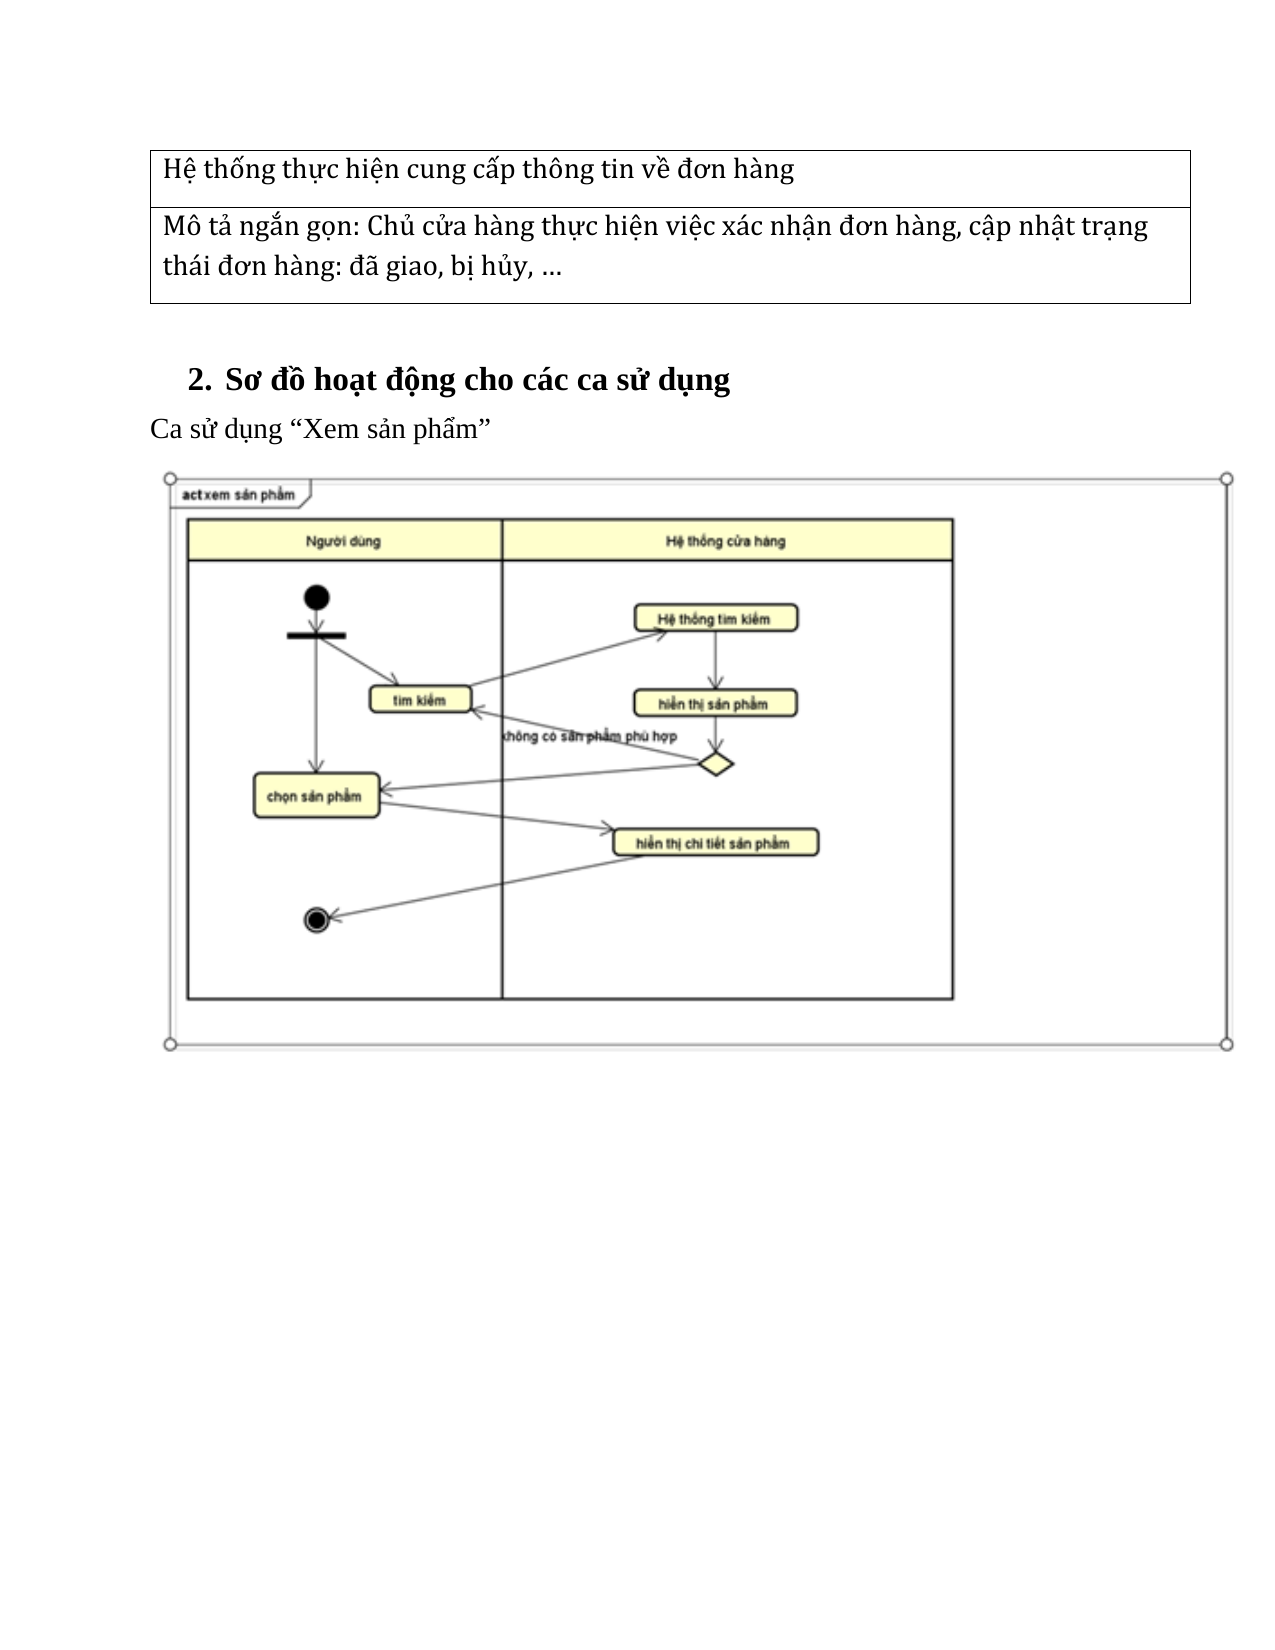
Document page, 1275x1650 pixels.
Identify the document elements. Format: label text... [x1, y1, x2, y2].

picture [150, 466, 1241, 1061]
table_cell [151, 151, 1190, 207]
subtitle Sơ đồ hoạt động cho các ca sử dụng [187, 359, 1125, 398]
text Ca sử dụng “Xem sản phẩm” [150, 412, 1125, 445]
table_cell Mô tả ngắn gọn: Chủ cửa hàng thực hiện việc xác nhận đơn hàng, cập nhật trạng thái đơn hàng: đã giao, bị hủy, … [151, 208, 1190, 303]
